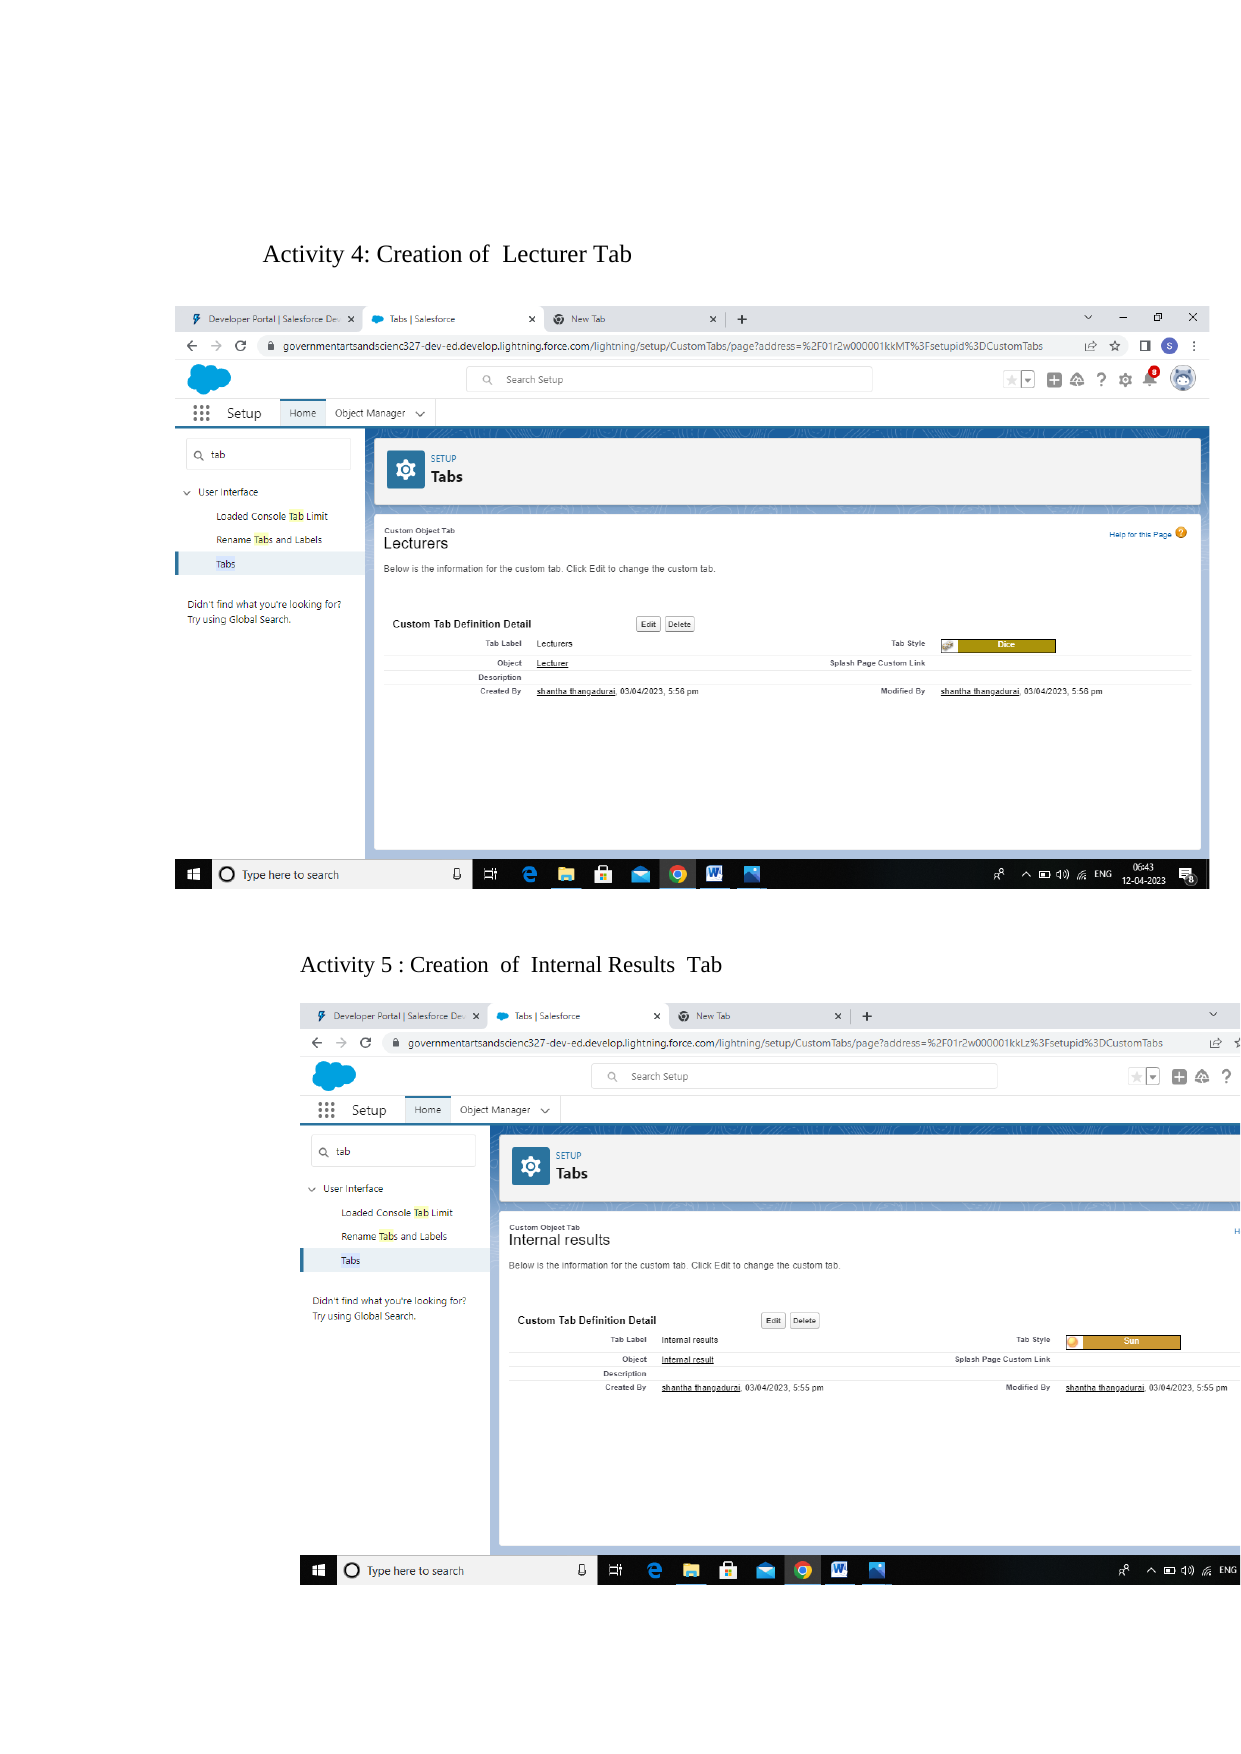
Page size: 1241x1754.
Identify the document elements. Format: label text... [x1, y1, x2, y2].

text Activity 4: Creation of Lecturer Tab [262, 239, 1209, 268]
picture [300, 1003, 1241, 1585]
list Activity 5 : Creation of Internal Results Tab [300, 951, 1209, 977]
picture [175, 306, 1210, 889]
